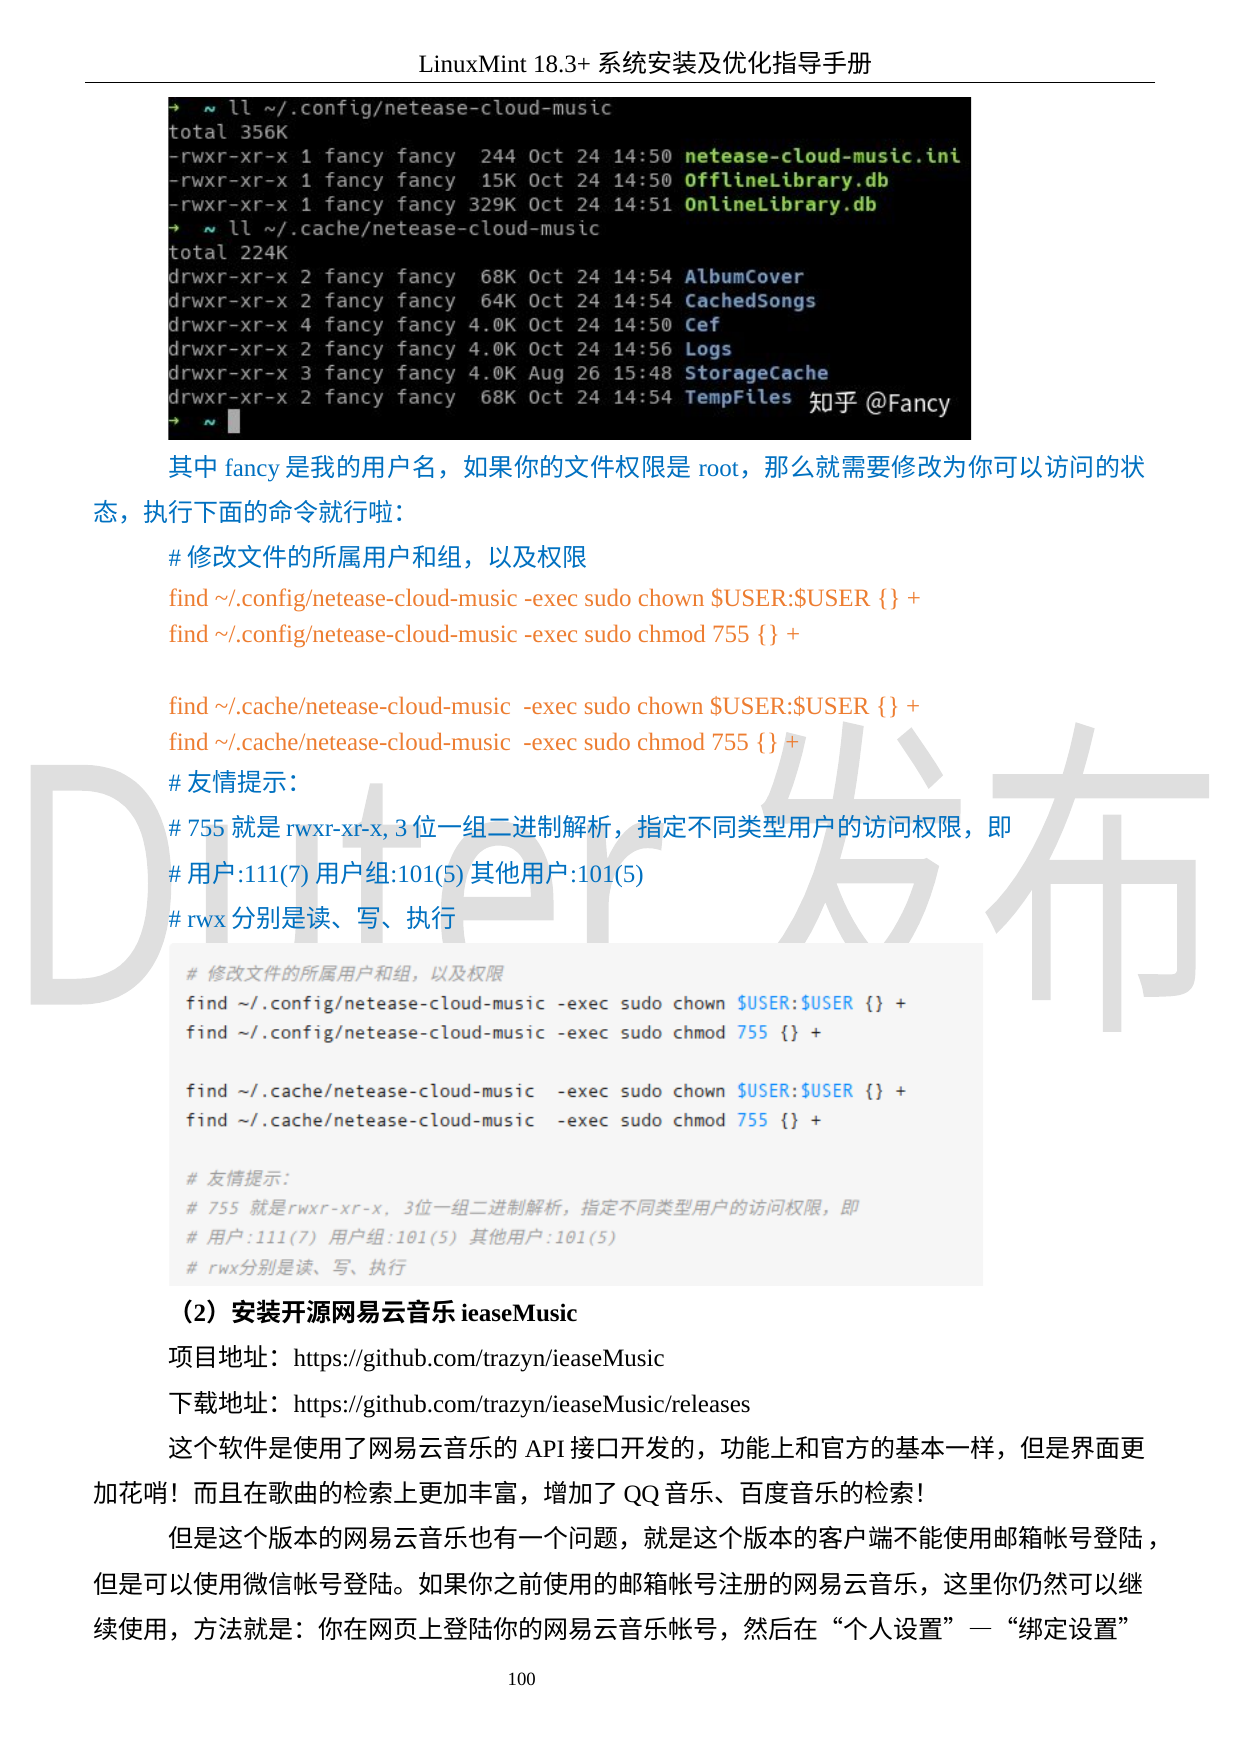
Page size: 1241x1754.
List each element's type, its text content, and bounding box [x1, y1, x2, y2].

picture [168, 97, 972, 440]
text # rwx分别是读、写、执行 [93, 898, 1147, 935]
text find ~/.config/netease-cloud-music -exec sudo chmod 755 {} + [93, 619, 1147, 648]
text find ~/.cache/netease-cloud-music -exec sudo chmod 755 {} + [93, 727, 1147, 755]
text 其中fancy是我的用户名，如果你的文件权限是root，那么就需要修改为你可以访问的状态，执行下面的命令就行啦： [93, 447, 1147, 528]
picture [168, 943, 984, 1286]
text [93, 1519, 1147, 1646]
text （2）安装开源网易云音乐ieaseMusic [93, 1292, 1147, 1329]
text find ~/.cache/netease-cloud-music -exec sudo chown $USER:$USER {} + [93, 691, 1147, 719]
text # 修改文件的所属用户和组，以及权限 [93, 538, 1147, 574]
text 下载地址：https://github.com/trazyn/ieaseMusic/releases [93, 1383, 1147, 1419]
text 项目地址：https://github.com/trazyn/ieaseMusic [93, 1338, 1147, 1374]
text # 755 就是rwxr-xr-x, 3位一组二进制解析，指定不同类型用户的访问权限，即 [93, 808, 1147, 844]
text find ~/.config/netease-cloud-music -exec sudo chown $USER:$USER {} + [93, 583, 1147, 612]
text # 用户:111(7) 用户组:101(5) 其他用户:101(5) [93, 853, 1147, 889]
text # 友情提示： [93, 763, 1147, 799]
text 这个软件是使用了网易云音乐的API接口开发的，功能上和官方的基本一样，但是界面更加花哨！而且在歌曲的检索上更加丰富，增加了QQ音乐、百度音乐的检索！ [93, 1428, 1147, 1510]
